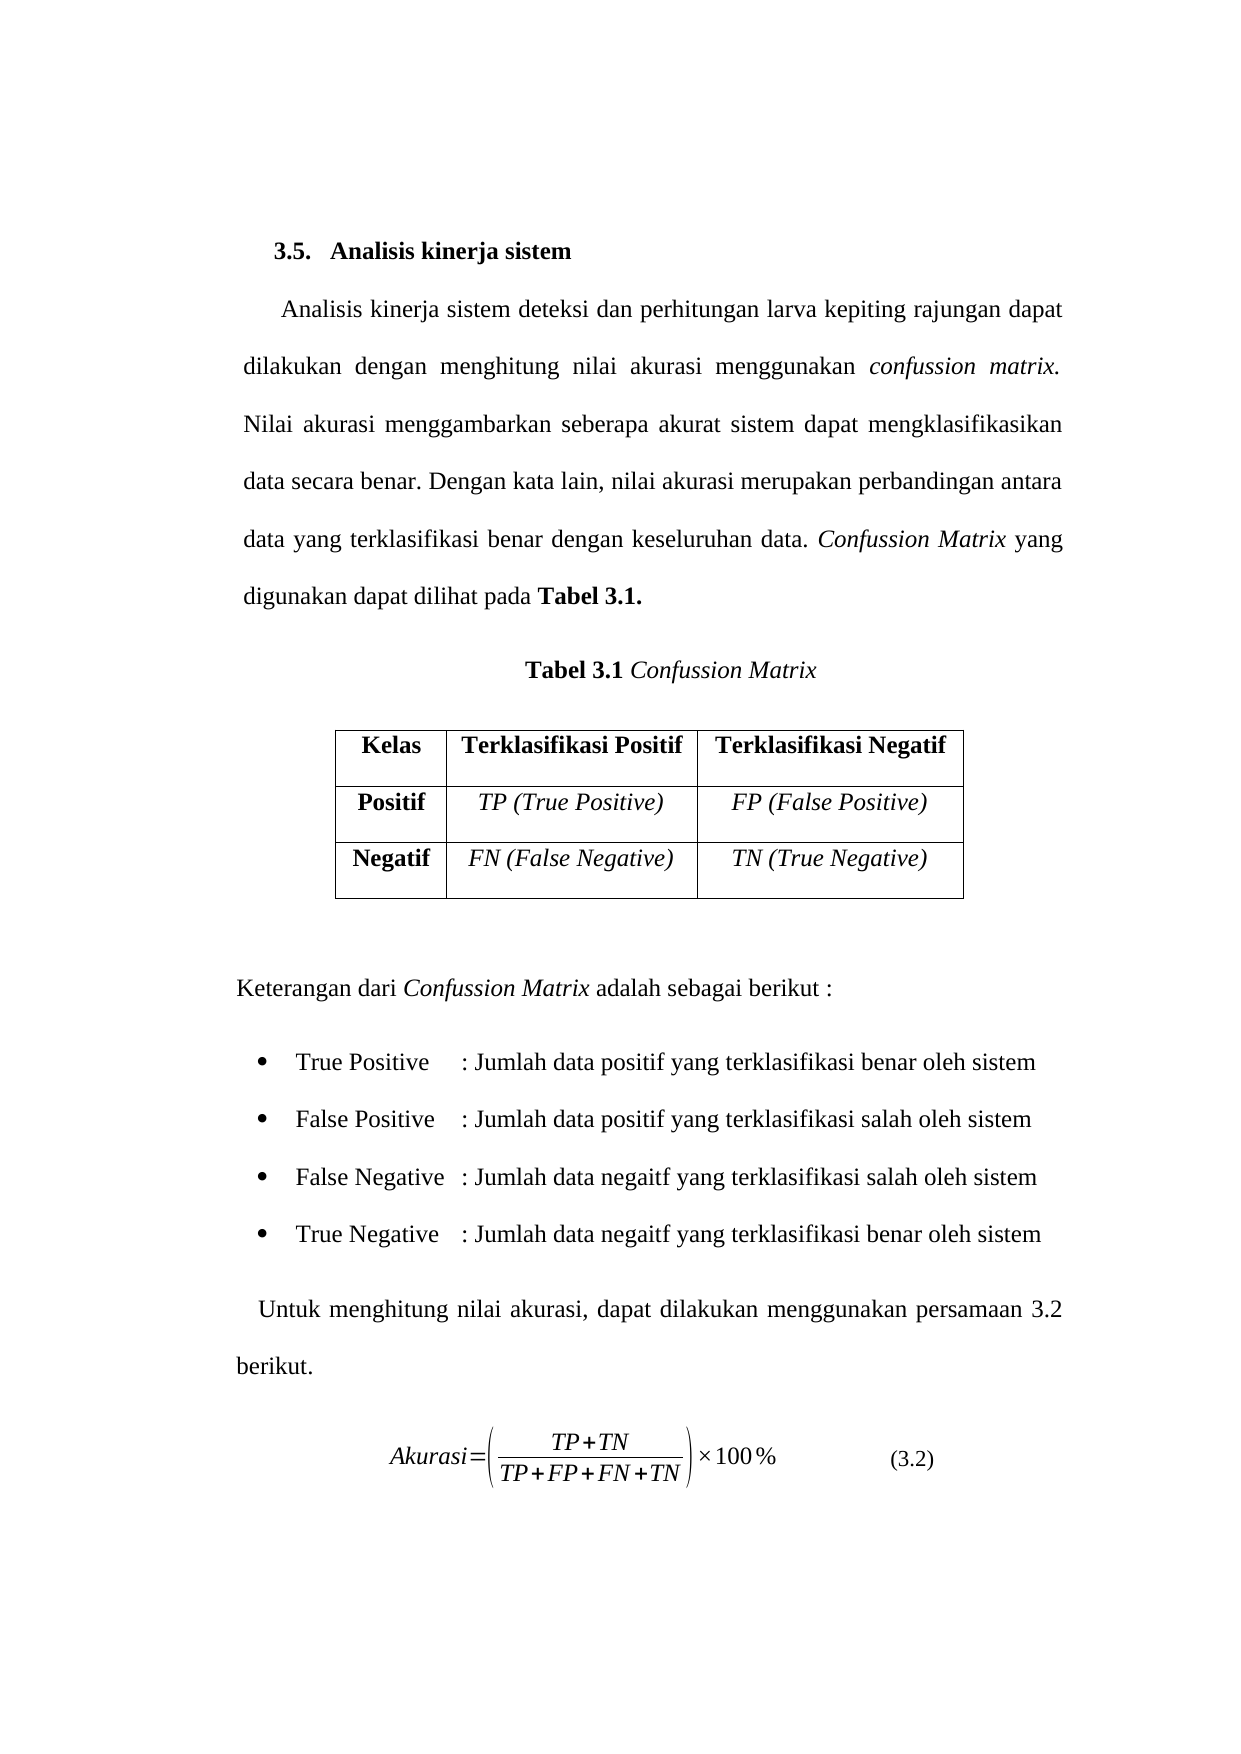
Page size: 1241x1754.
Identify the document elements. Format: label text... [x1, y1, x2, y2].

table_cell TP (True Positive) [447, 787, 697, 842]
table_header Terklasifikasi Positif [447, 731, 697, 786]
text Keterangan dari Confussion Matrix adalah sebagai berikut : [236, 973, 1063, 1002]
table_cell TN (True Negative) [698, 843, 963, 898]
list True Negative : Jumlah data negaitf yang terklasifikasi benar oleh sistem [258, 1219, 1063, 1248]
text Tabel 3.1 Confussion Matrix [243, 655, 1063, 684]
text Untuk menghitung nilai akurasi, dapat dilakukan menggunakan persamaan 3.2 berikut. [236, 1294, 1063, 1380]
table_header Kelas [336, 731, 446, 786]
subtitle Analisis kinerja sistem [274, 236, 1063, 265]
text (3.2) [236, 1425, 1063, 1490]
list False Negative : Jumlah data negaitf yang terklasifikasi salah oleh sistem [258, 1162, 1063, 1191]
table_header Terklasifikasi Negatif [698, 731, 963, 786]
table_cell FP (False Positive) [698, 787, 963, 842]
list False Positive : Jumlah data positif yang terklasifikasi salah oleh sistem [258, 1104, 1063, 1133]
table_cell FN (False Negative) [447, 843, 697, 898]
table_cell Positif [336, 787, 446, 842]
text Analisis kinerja sistem deteksi dan perhitungan larva kepiting rajungan dapat dilakukan dengan menghitung nilai akurasi menggunakan confussion matrix. Nilai akurasi menggambarkan seberapa akurat sistem dapat mengklasifikasikan data secara benar. Dengan kata lain, nilai akurasi merupakan perbandingan antara data yang terklasifikasi benar dengan keseluruhan data. Confussion Matrix yang digunakan dapat dilihat pada Tabel 3.1. [243, 294, 1063, 610]
list True Positive : Jumlah data positif yang terklasifikasi benar oleh sistem [258, 1047, 1063, 1076]
table_cell Negatif [336, 843, 446, 898]
